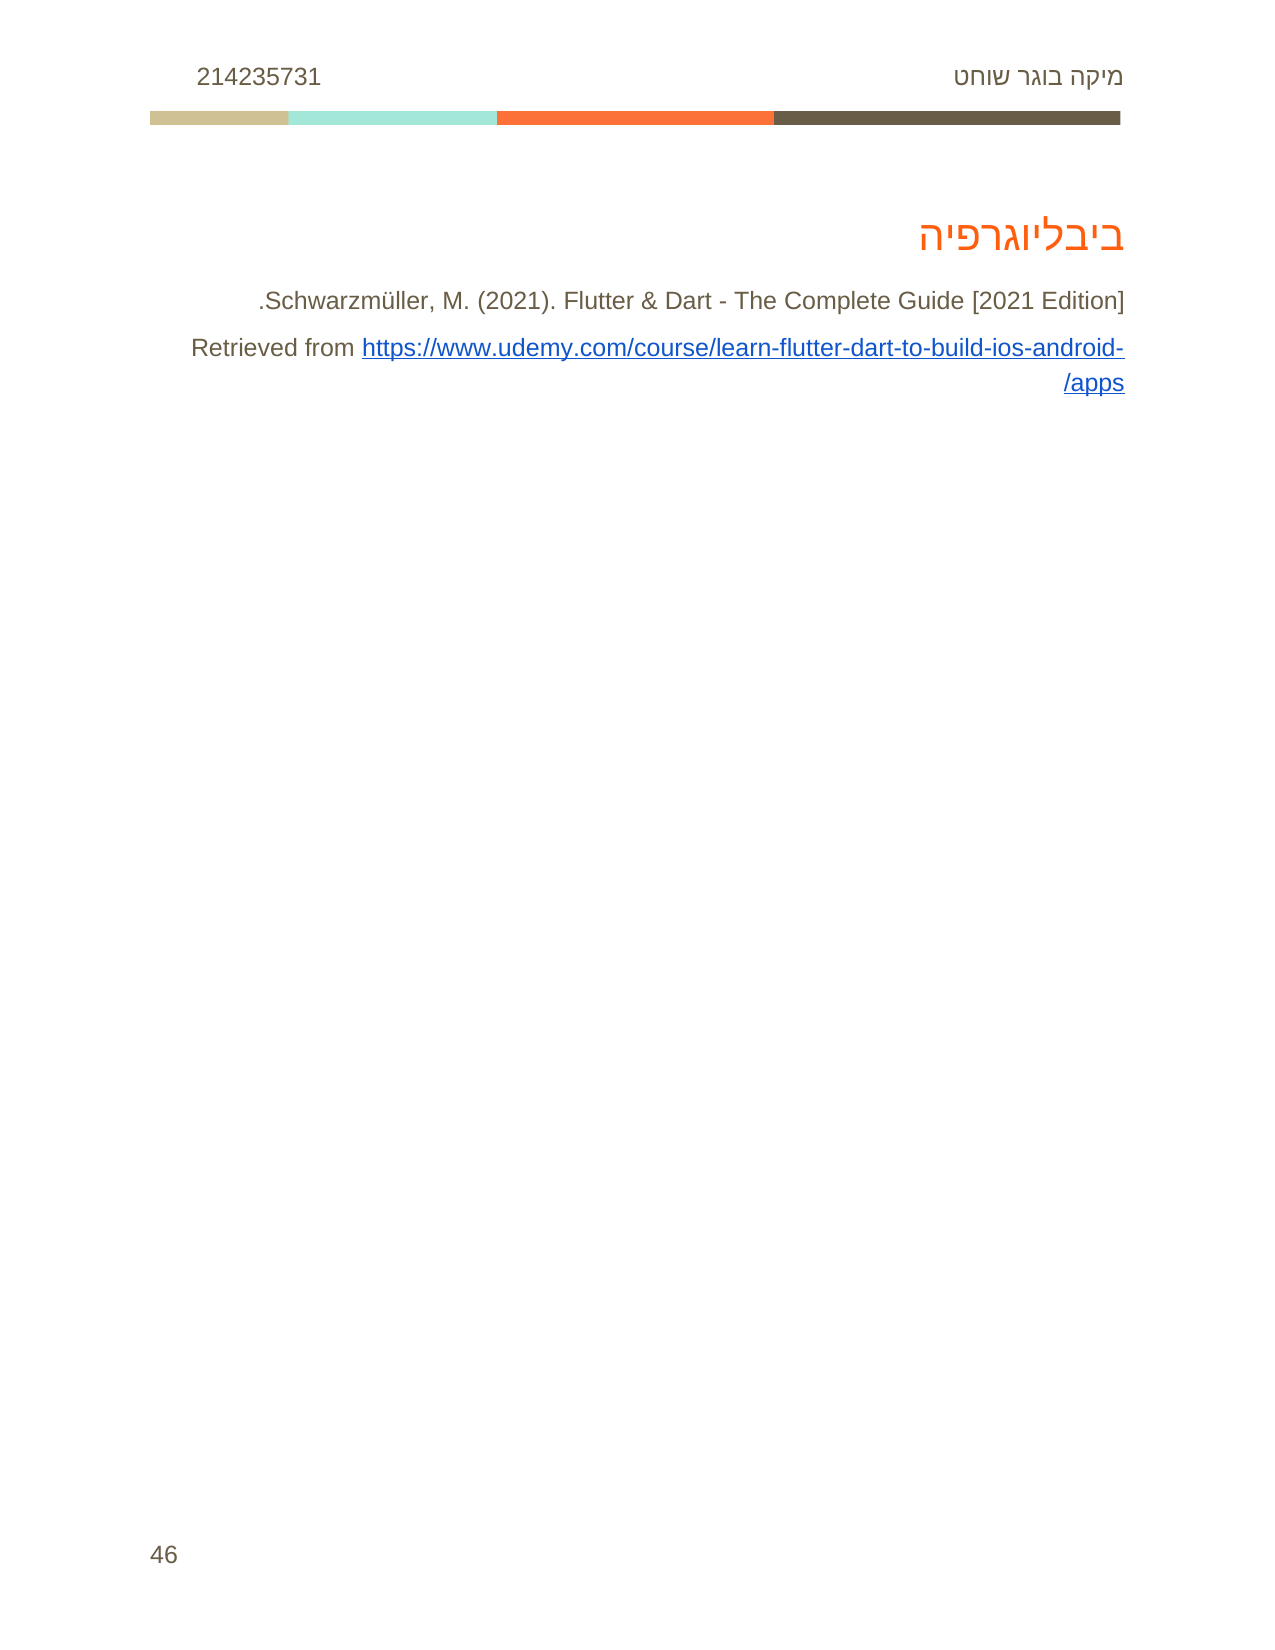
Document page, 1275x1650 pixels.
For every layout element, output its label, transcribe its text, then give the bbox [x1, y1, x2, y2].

text Retrieved from https://www.udemy.com/course/learn-flutter-dart-to-build-ios-android-apps/ [150, 333, 1125, 396]
picture [150, 111, 1121, 125]
subtitle ביבליוגרפיה [150, 211, 1125, 259]
text Schwarzmüller, M. (2021). Flutter & Dart - The Complete Guide [2021 Edition]. [150, 286, 1125, 315]
